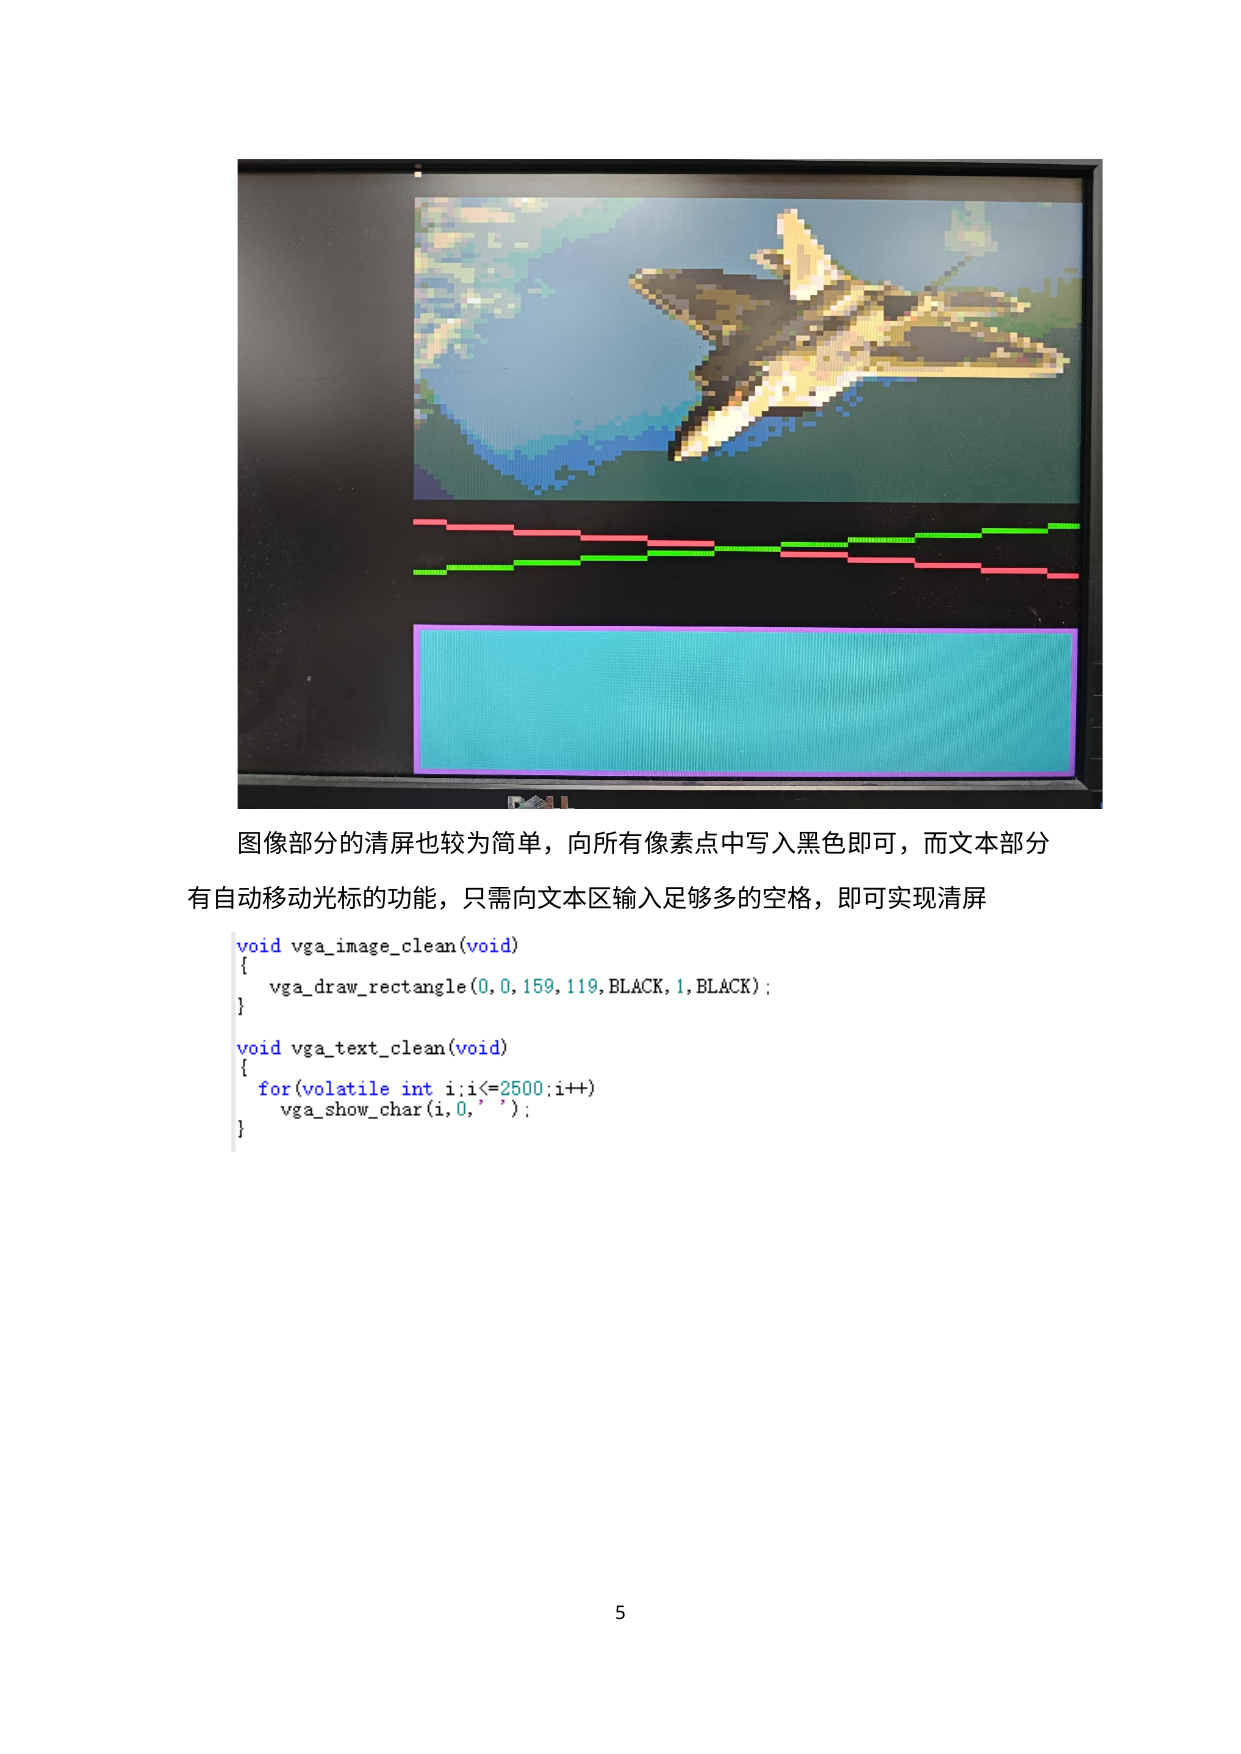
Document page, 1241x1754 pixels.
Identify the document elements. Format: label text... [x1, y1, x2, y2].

picture [231, 932, 780, 1152]
text 图像部分的清屏也较为简单，向所有像素点中写入黑色即可，而文本部分有自动移动光标的功能，只需向文本区输入足够多的空格，即可实现清屏 [187, 824, 1053, 914]
picture [237, 159, 1103, 809]
